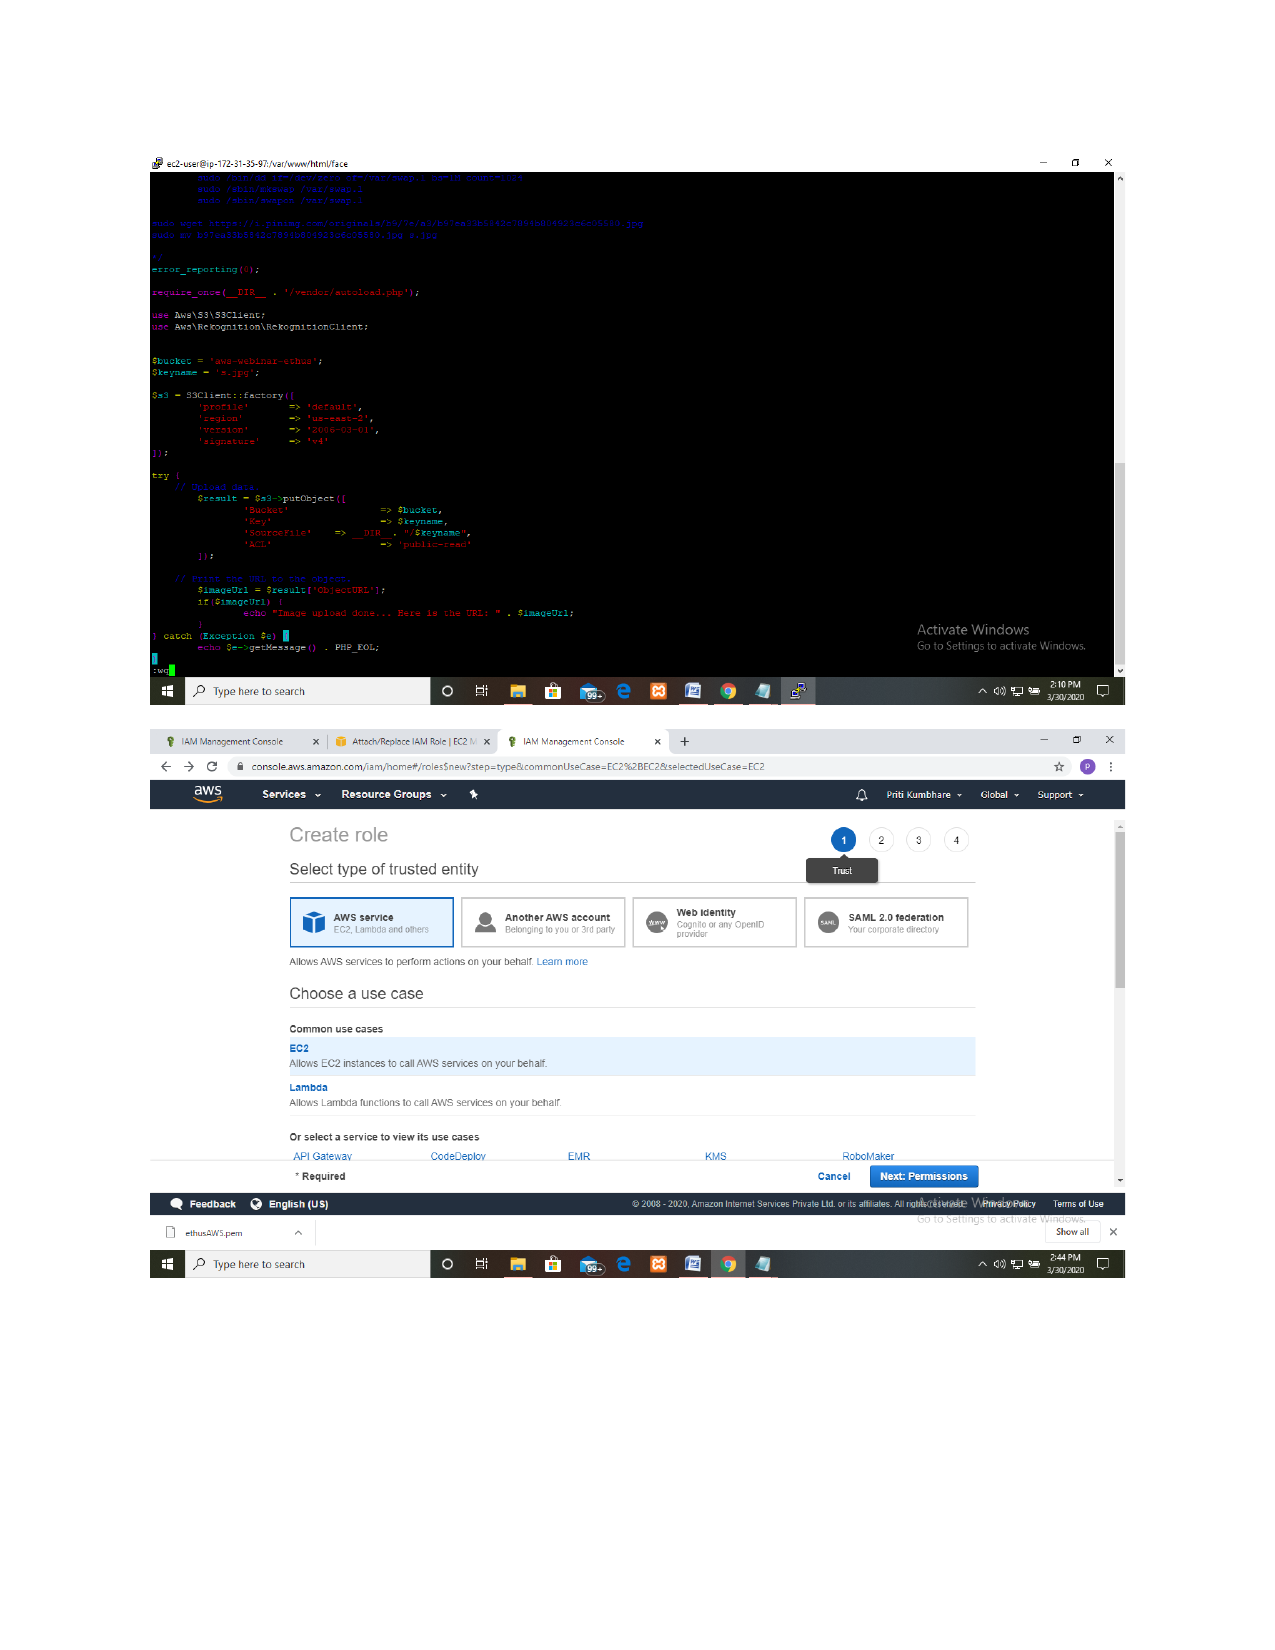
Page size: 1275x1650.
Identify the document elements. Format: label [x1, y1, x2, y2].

picture [150, 156, 1125, 705]
picture [150, 729, 1125, 1278]
